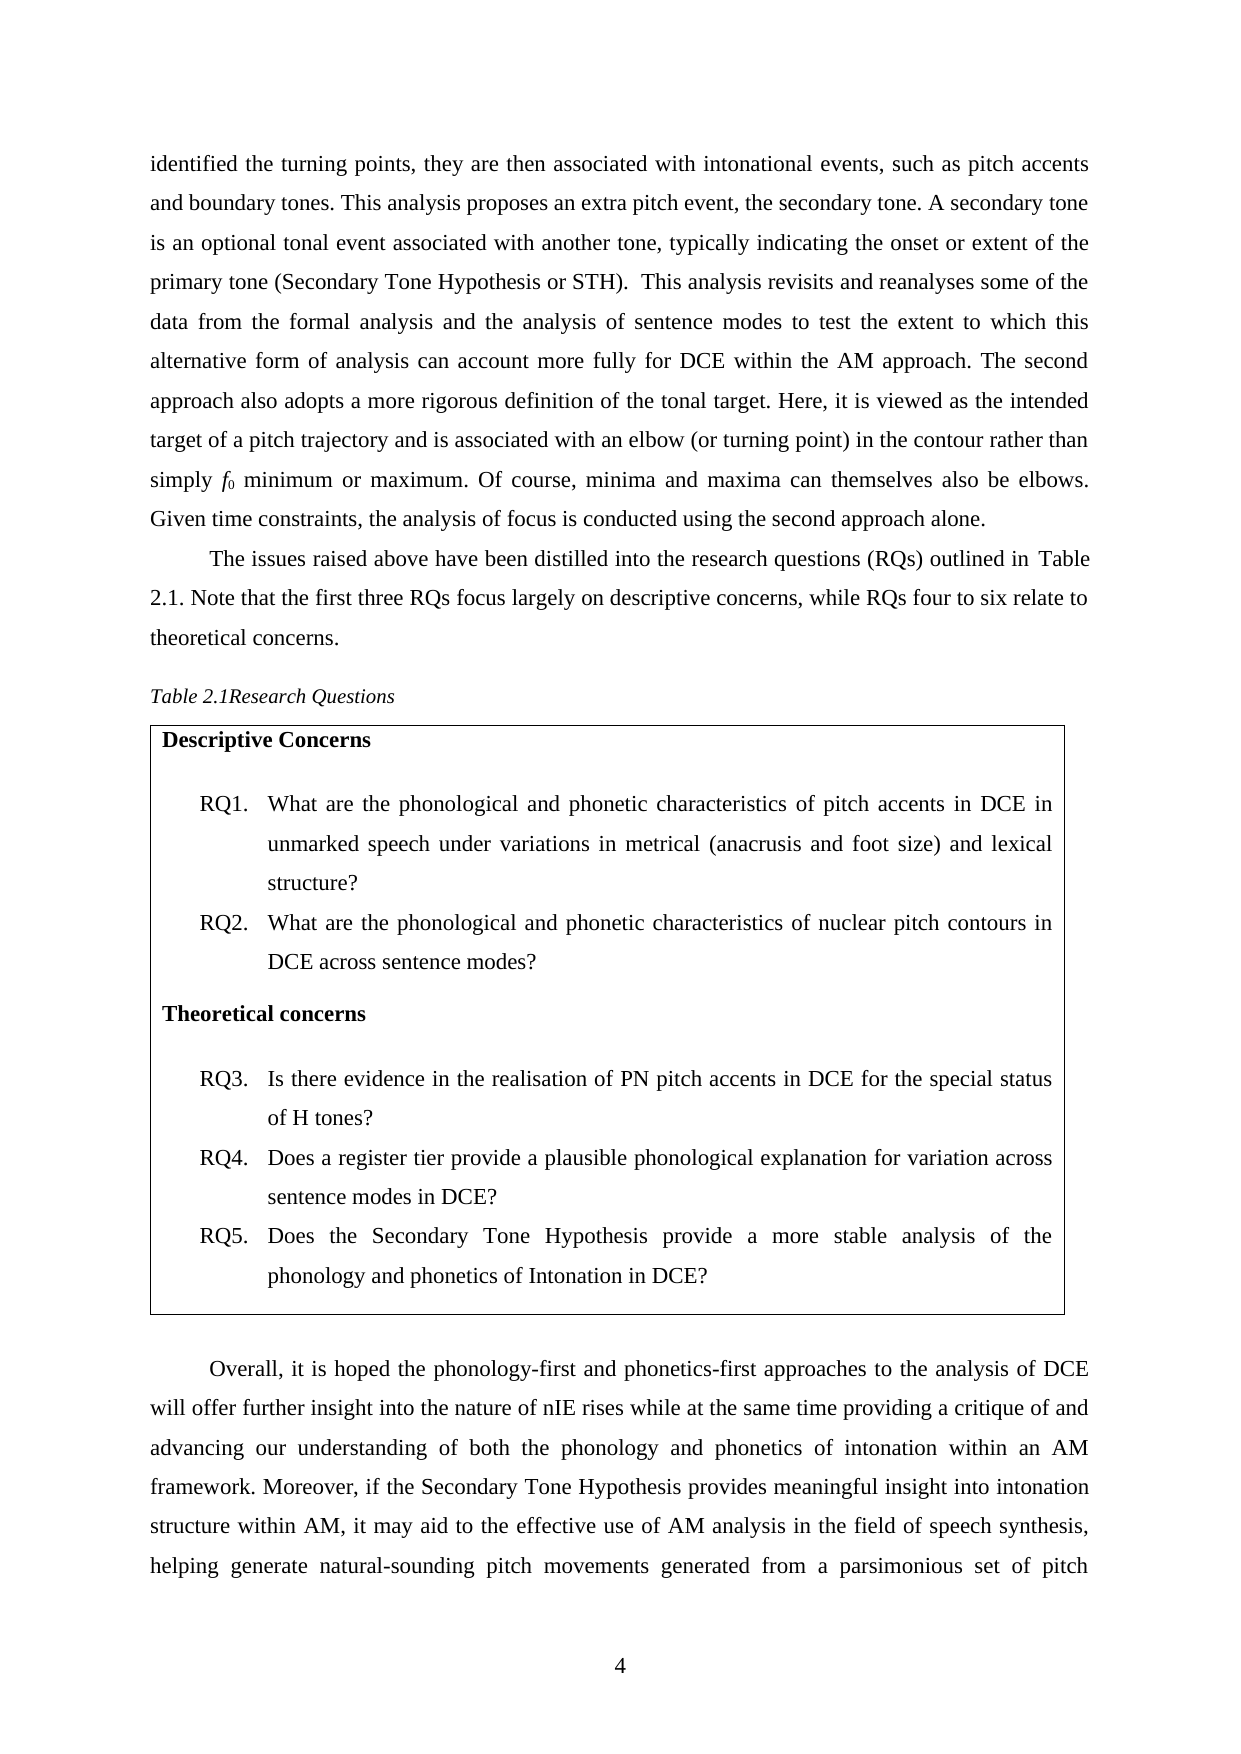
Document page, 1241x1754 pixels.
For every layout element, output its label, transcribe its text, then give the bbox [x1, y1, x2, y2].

text The issues raised above have been distilled into the research questions (RQs) outlined in Table 2.1. Note that the first three RQs focus largely on descriptive concerns, while RQs four to six relate to theoretical concerns. [150, 545, 1090, 650]
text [150, 150, 1090, 532]
table_header Descriptive Concerns What are the phonological and phonetic characteristics of pitch accents in DCE in unmarked speech under variations in metrical (anacrusis and foot size) and lexical structure? What are the phonological and phonetic characteristics of nuclear pitch contours in DCE across sentence modes? Theoretical concerns Is there evidence in the realisation of PN pitch accents in DCE for the special status of H tones? Does a register tier provide a plausible phonological explanation for variation across sentence modes in DCE? Does the Secondary Tone Hypothesis provide a more stable analysis of the phonology and phonetics of Intonation in DCE? [151, 726, 1064, 1314]
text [150, 1354, 1090, 1578]
